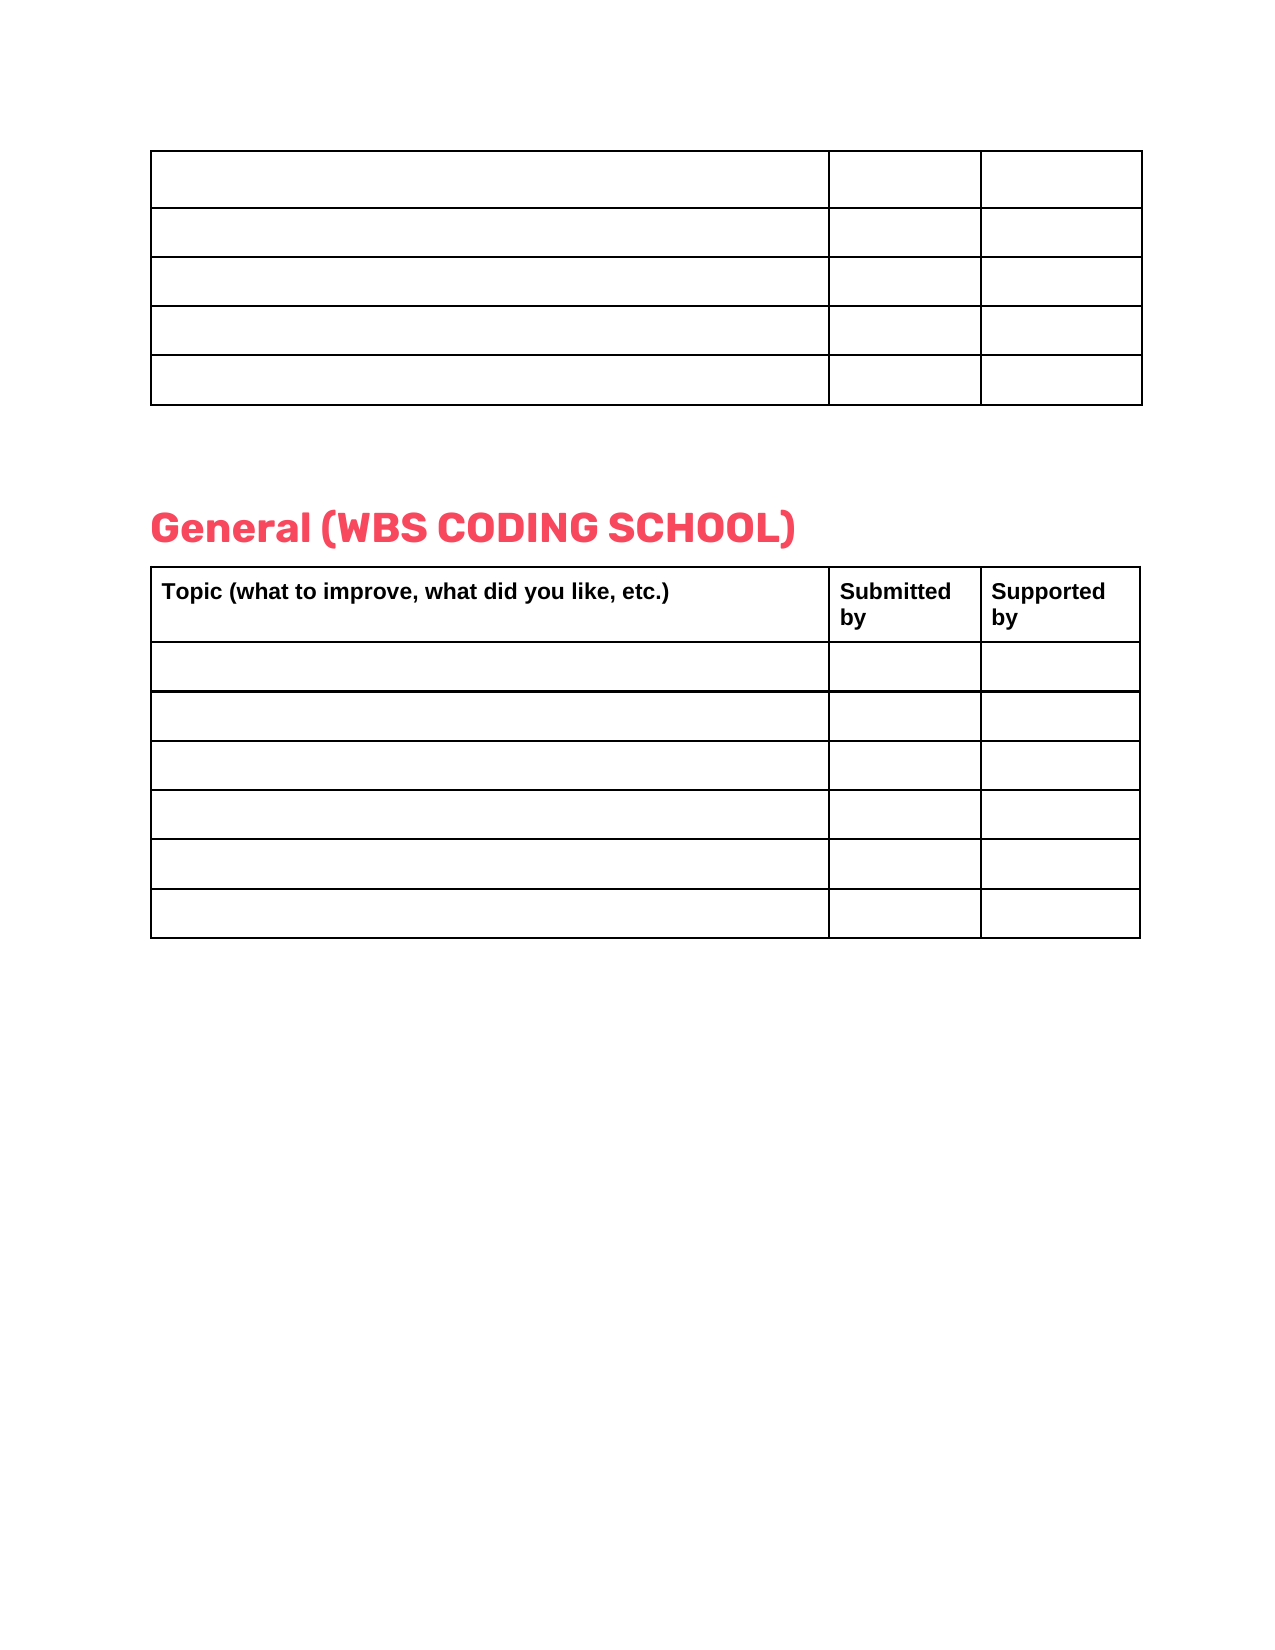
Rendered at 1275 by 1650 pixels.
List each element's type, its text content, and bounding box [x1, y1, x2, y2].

table_cell [152, 356, 828, 404]
table_cell [830, 209, 980, 256]
table_cell [830, 258, 980, 305]
table_cell [982, 693, 1139, 740]
table_cell [830, 742, 980, 789]
table_cell [982, 791, 1139, 838]
table_cell [982, 152, 1141, 207]
table_header Topic (what to improve, what did you like, etc.) [152, 568, 828, 641]
table_cell [152, 840, 828, 887]
table_cell [152, 307, 828, 354]
table_cell [152, 643, 828, 690]
table_cell [982, 356, 1141, 404]
table_cell [982, 840, 1139, 887]
table_cell [152, 258, 828, 305]
table_cell [152, 693, 828, 740]
table_cell [830, 152, 980, 207]
table_header Submitted by [830, 568, 980, 641]
table_cell [830, 693, 980, 740]
table_cell [152, 890, 828, 937]
table_cell [982, 307, 1141, 354]
table_cell [152, 152, 828, 207]
table_cell [152, 742, 828, 789]
subtitle General (WBS CODING SCHOOL) [150, 504, 1125, 553]
table_cell [830, 307, 980, 354]
table_cell [830, 643, 980, 690]
table_cell [830, 791, 980, 838]
table_cell [830, 890, 980, 937]
table_cell [152, 209, 828, 256]
table_cell [982, 890, 1139, 937]
table_cell [152, 791, 828, 838]
table_header Supported by [982, 568, 1139, 641]
table_cell [982, 742, 1139, 789]
table_cell [982, 258, 1141, 305]
table_cell [982, 643, 1139, 690]
table_cell [982, 209, 1141, 256]
table_cell [830, 840, 980, 887]
table_cell [830, 356, 980, 404]
